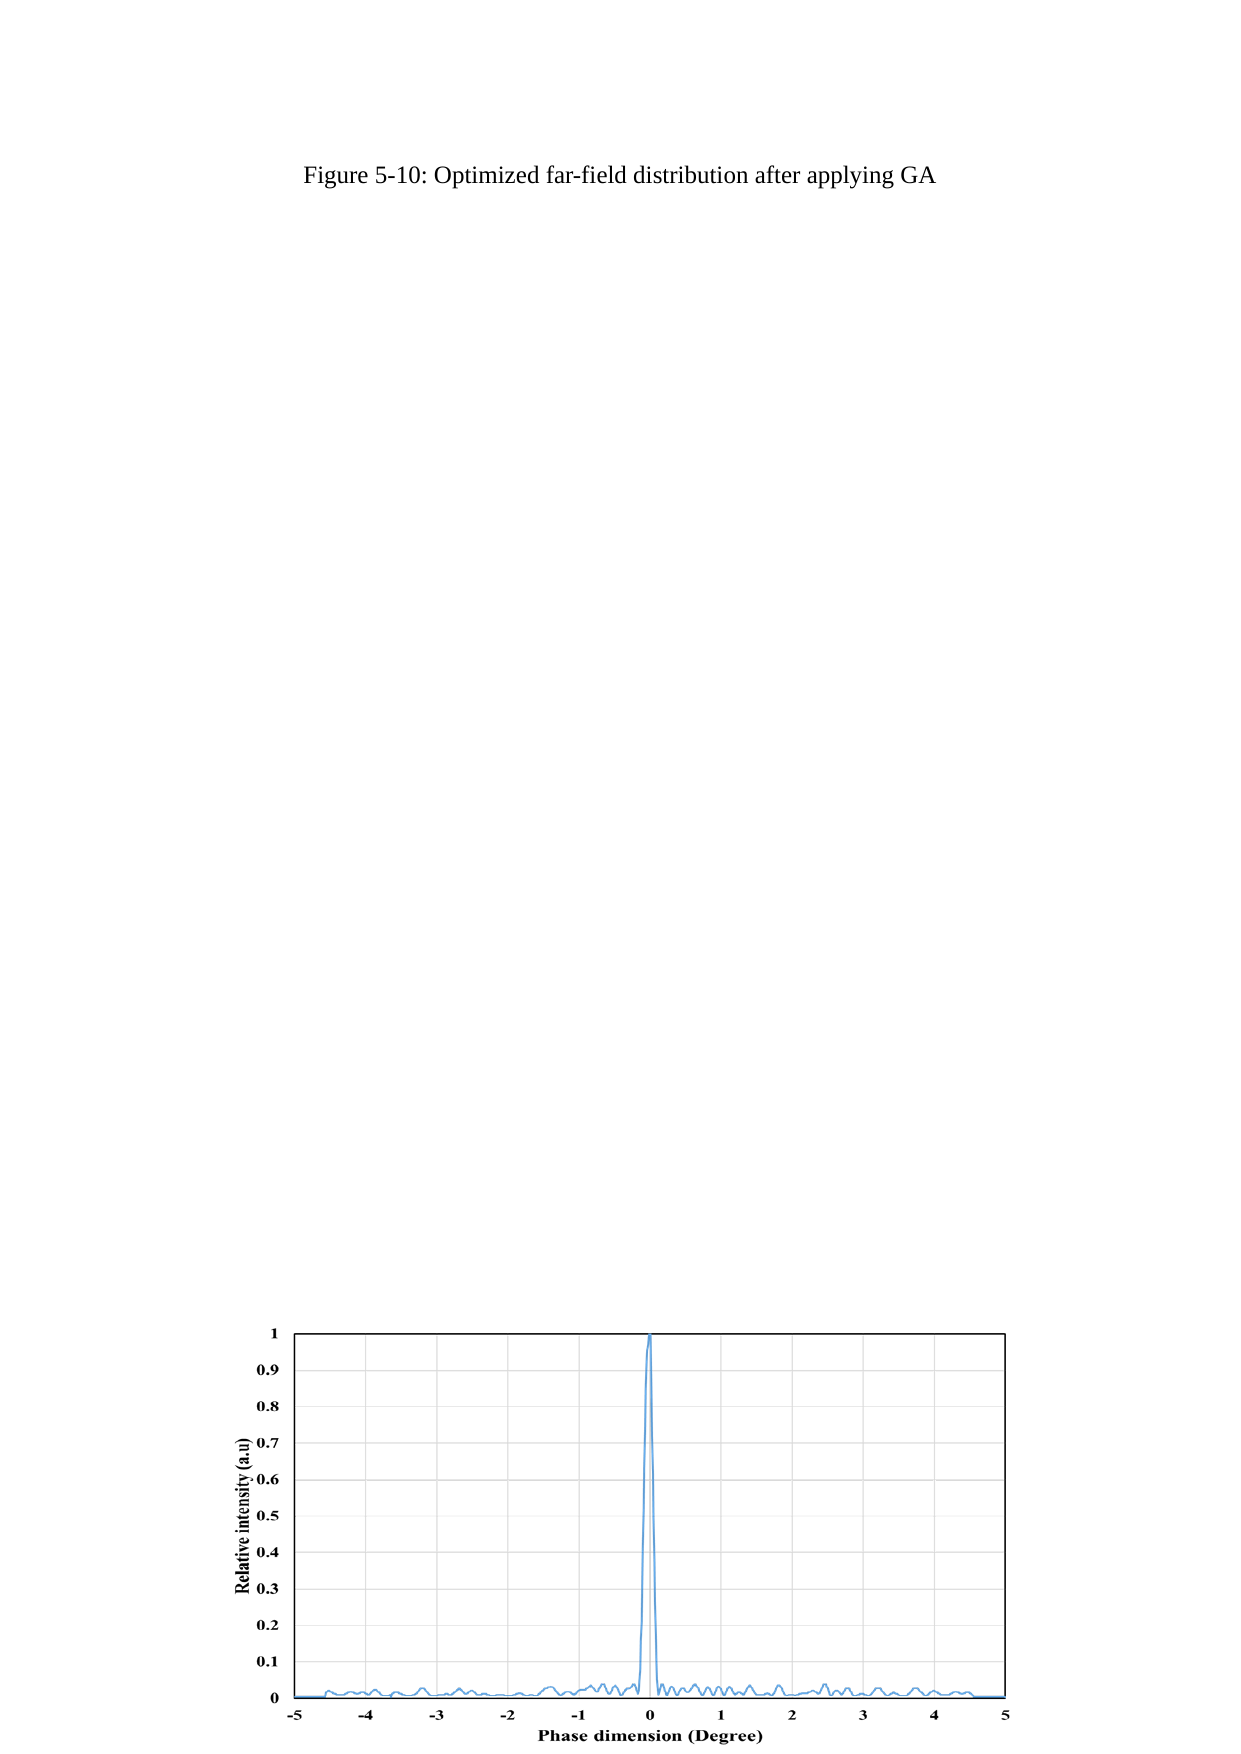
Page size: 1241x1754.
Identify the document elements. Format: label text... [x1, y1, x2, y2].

table_header Figure 5-10: Optimized far-field distribution after applying GA [187, 156, 1052, 1587]
picture [217, 1321, 1022, 1754]
